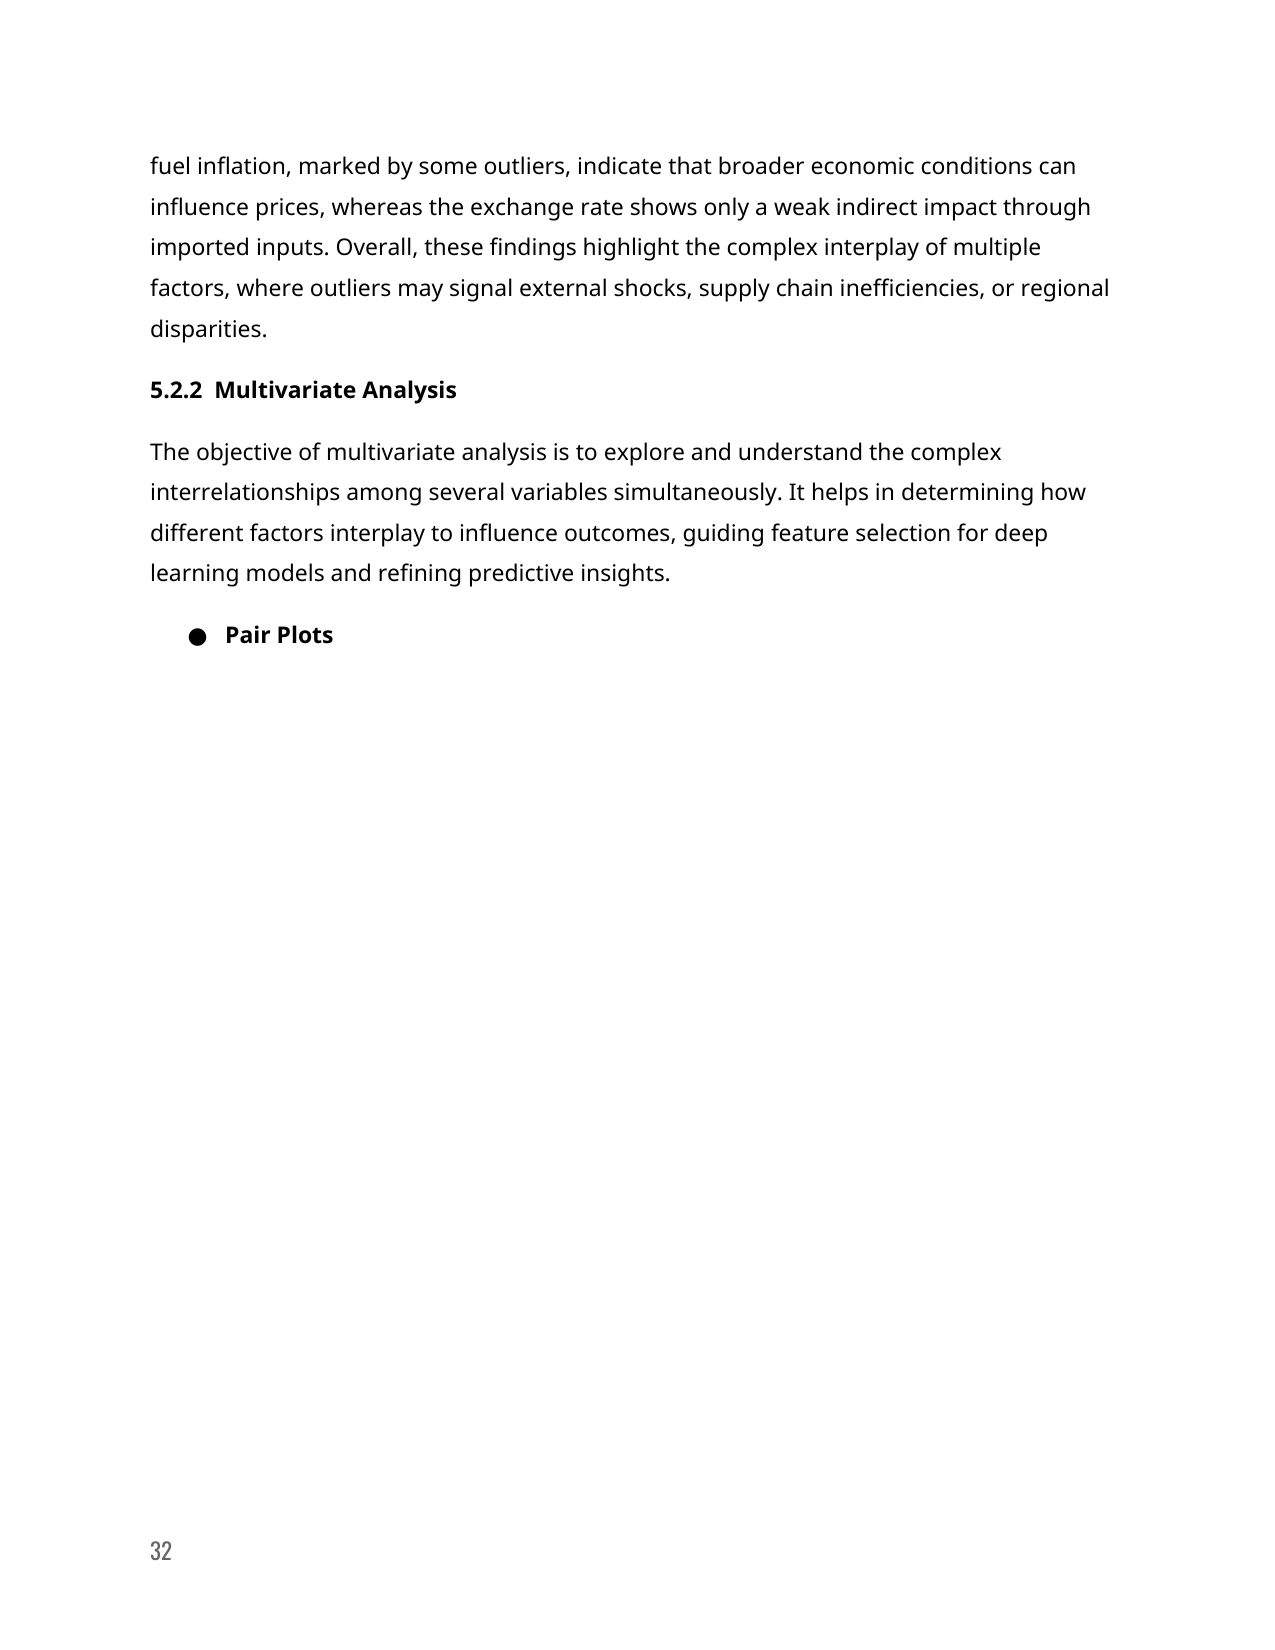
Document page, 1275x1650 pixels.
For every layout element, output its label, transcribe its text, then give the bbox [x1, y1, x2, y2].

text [150, 150, 1125, 344]
list Pair Plots [187, 619, 1125, 650]
subtitle 5.2.2 Multivariate Analysis [150, 374, 1125, 405]
text The objective of multivariate analysis is to explore and understand the complex interrelationships among several variables simultaneously. It helps in determining how different factors interplay to influence outcomes, guiding feature selection for deep learning models and refining predictive insights. [150, 435, 1125, 588]
